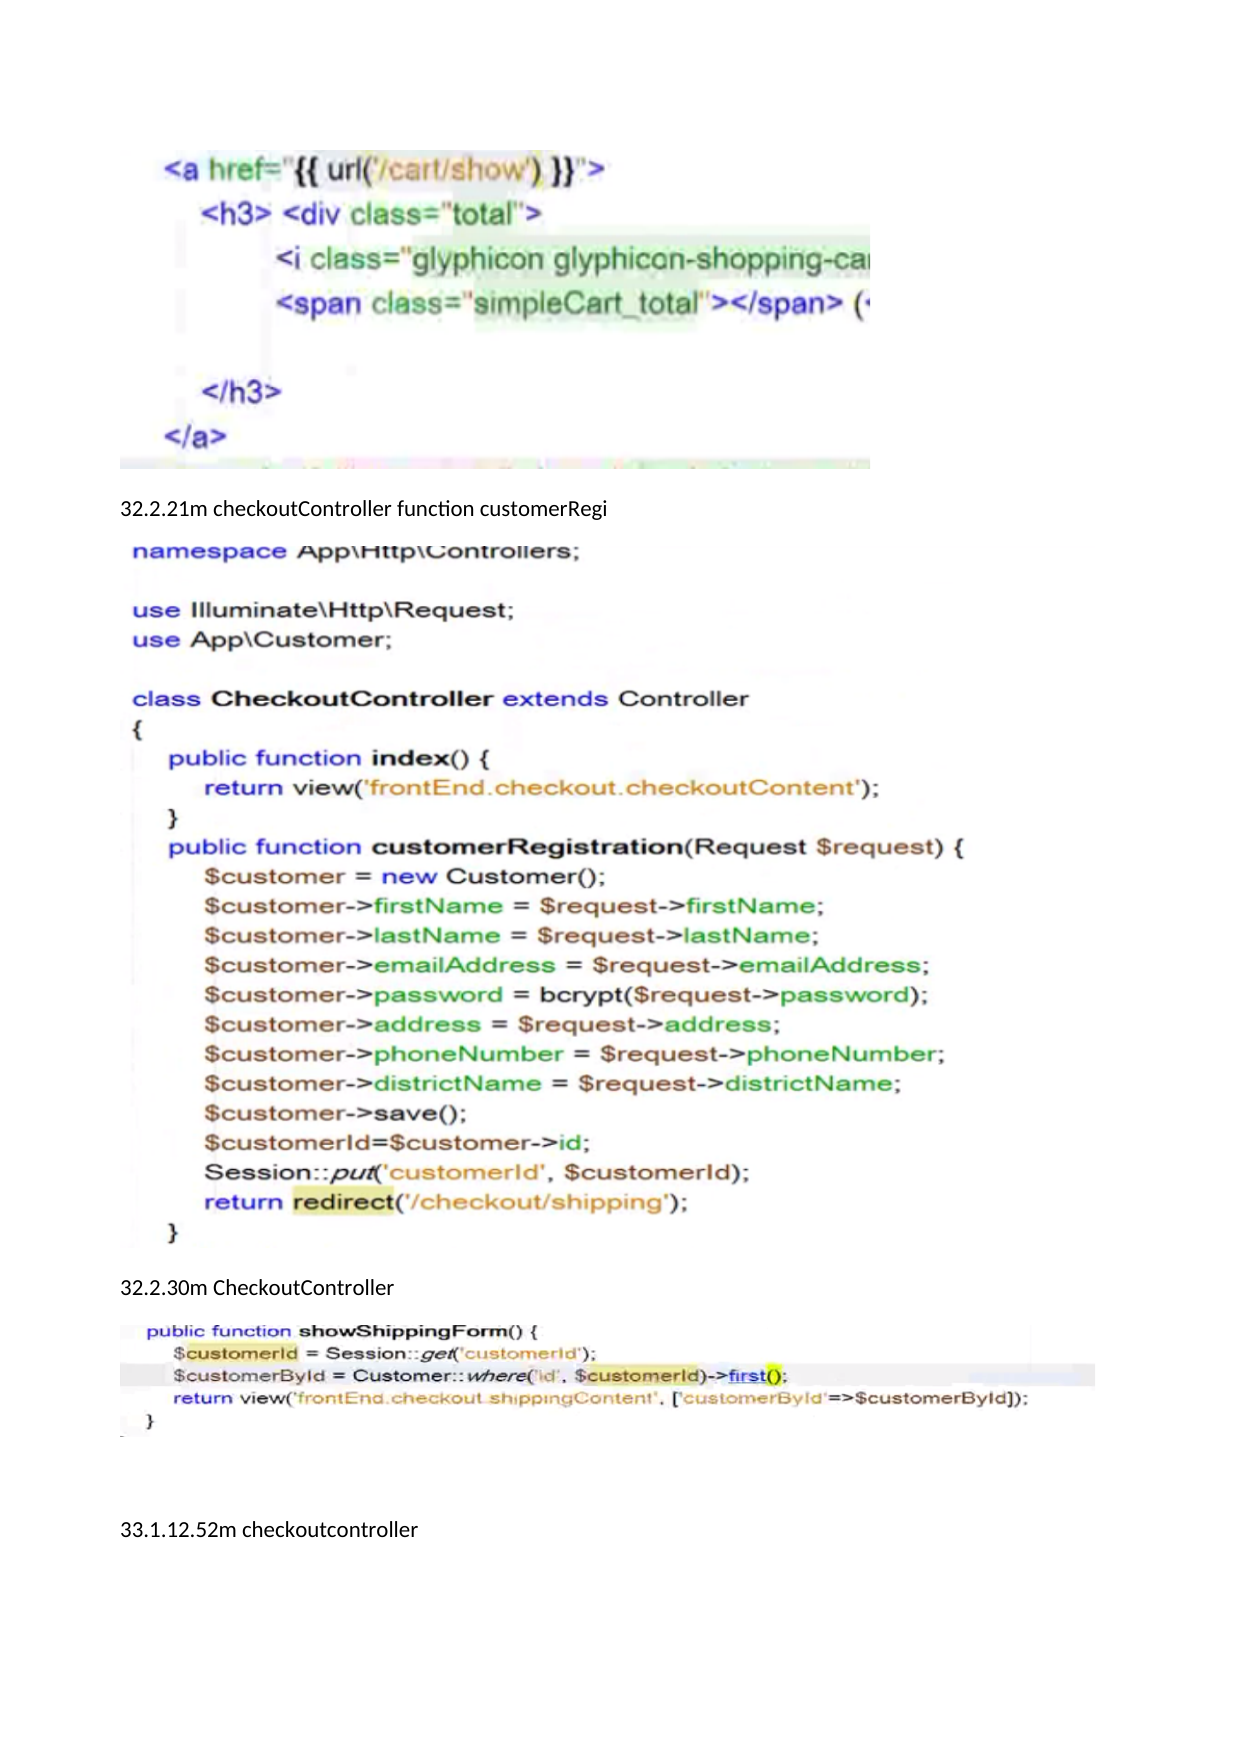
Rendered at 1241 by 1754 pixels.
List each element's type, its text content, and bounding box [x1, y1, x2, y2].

text 32.2.21m checkoutController function customerRegi [120, 494, 1120, 522]
text 33.1.12.52m checkoutcontroller [120, 1515, 1120, 1543]
picture [120, 546, 1096, 1248]
picture [120, 1325, 1096, 1437]
picture [120, 150, 871, 469]
text 32.2.30m CheckoutController [120, 1273, 1120, 1301]
